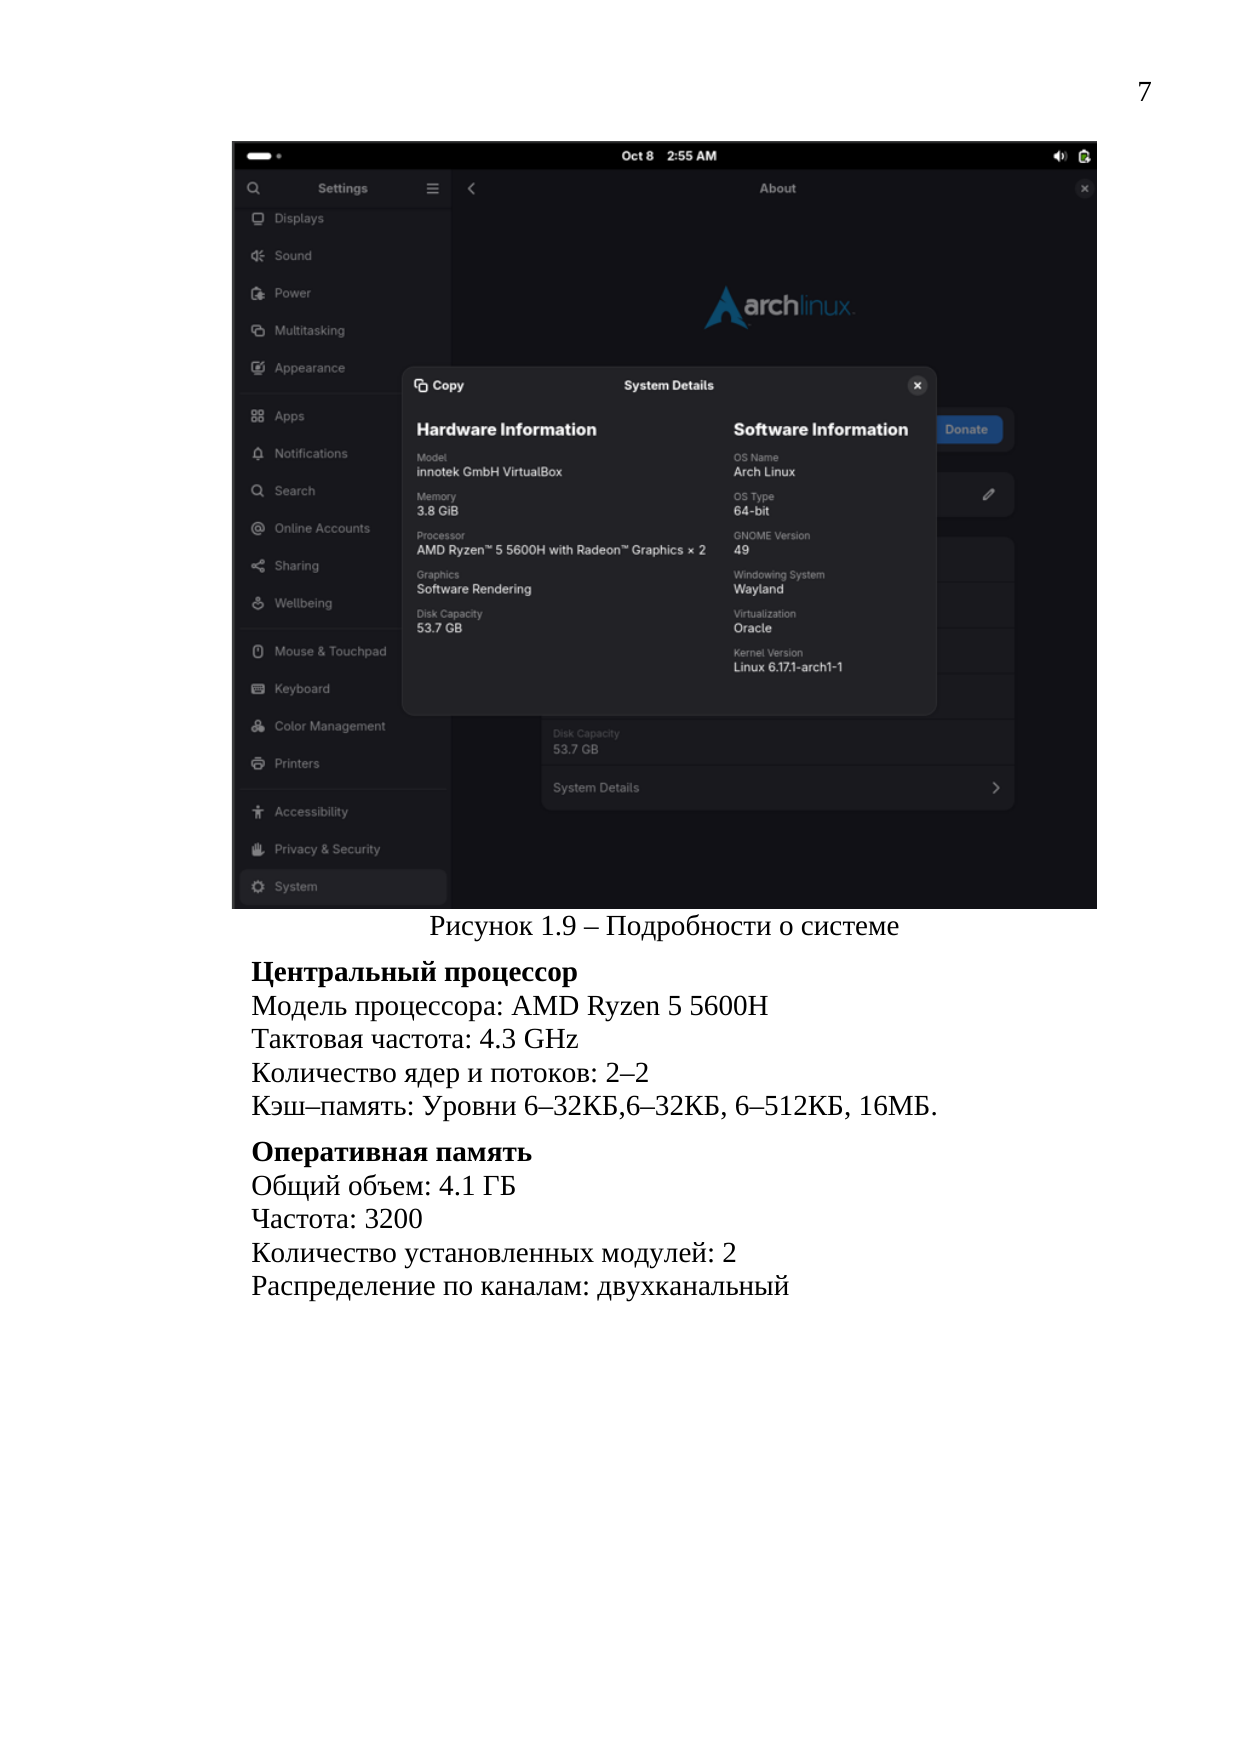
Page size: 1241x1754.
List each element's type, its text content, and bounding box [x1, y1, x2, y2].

text Центральный процессор [177, 954, 1152, 988]
text Модель процессора: AMD Ryzen 5 5600H [177, 988, 1152, 1021]
text Количество ядер и потоков: 2–2 [177, 1055, 1152, 1088]
text Кэш–память: Уровни 6–32КБ,6–32КБ, 6–512КБ, 16МБ. [177, 1088, 1152, 1122]
text Частота: 3200 [177, 1201, 1152, 1235]
text Распределение по каналам: двухканальный [177, 1268, 1152, 1302]
text Общий объем: 4.1 ГБ [177, 1168, 1152, 1201]
text Оперативная память [177, 1134, 1152, 1168]
picture [231, 141, 1097, 909]
text Рисунок 1.9 – Подробности о системе [177, 908, 1152, 942]
text Тактовая частота: 4.3 GHz [177, 1021, 1152, 1055]
text Количество установленных модулей: 2 [177, 1235, 1152, 1268]
